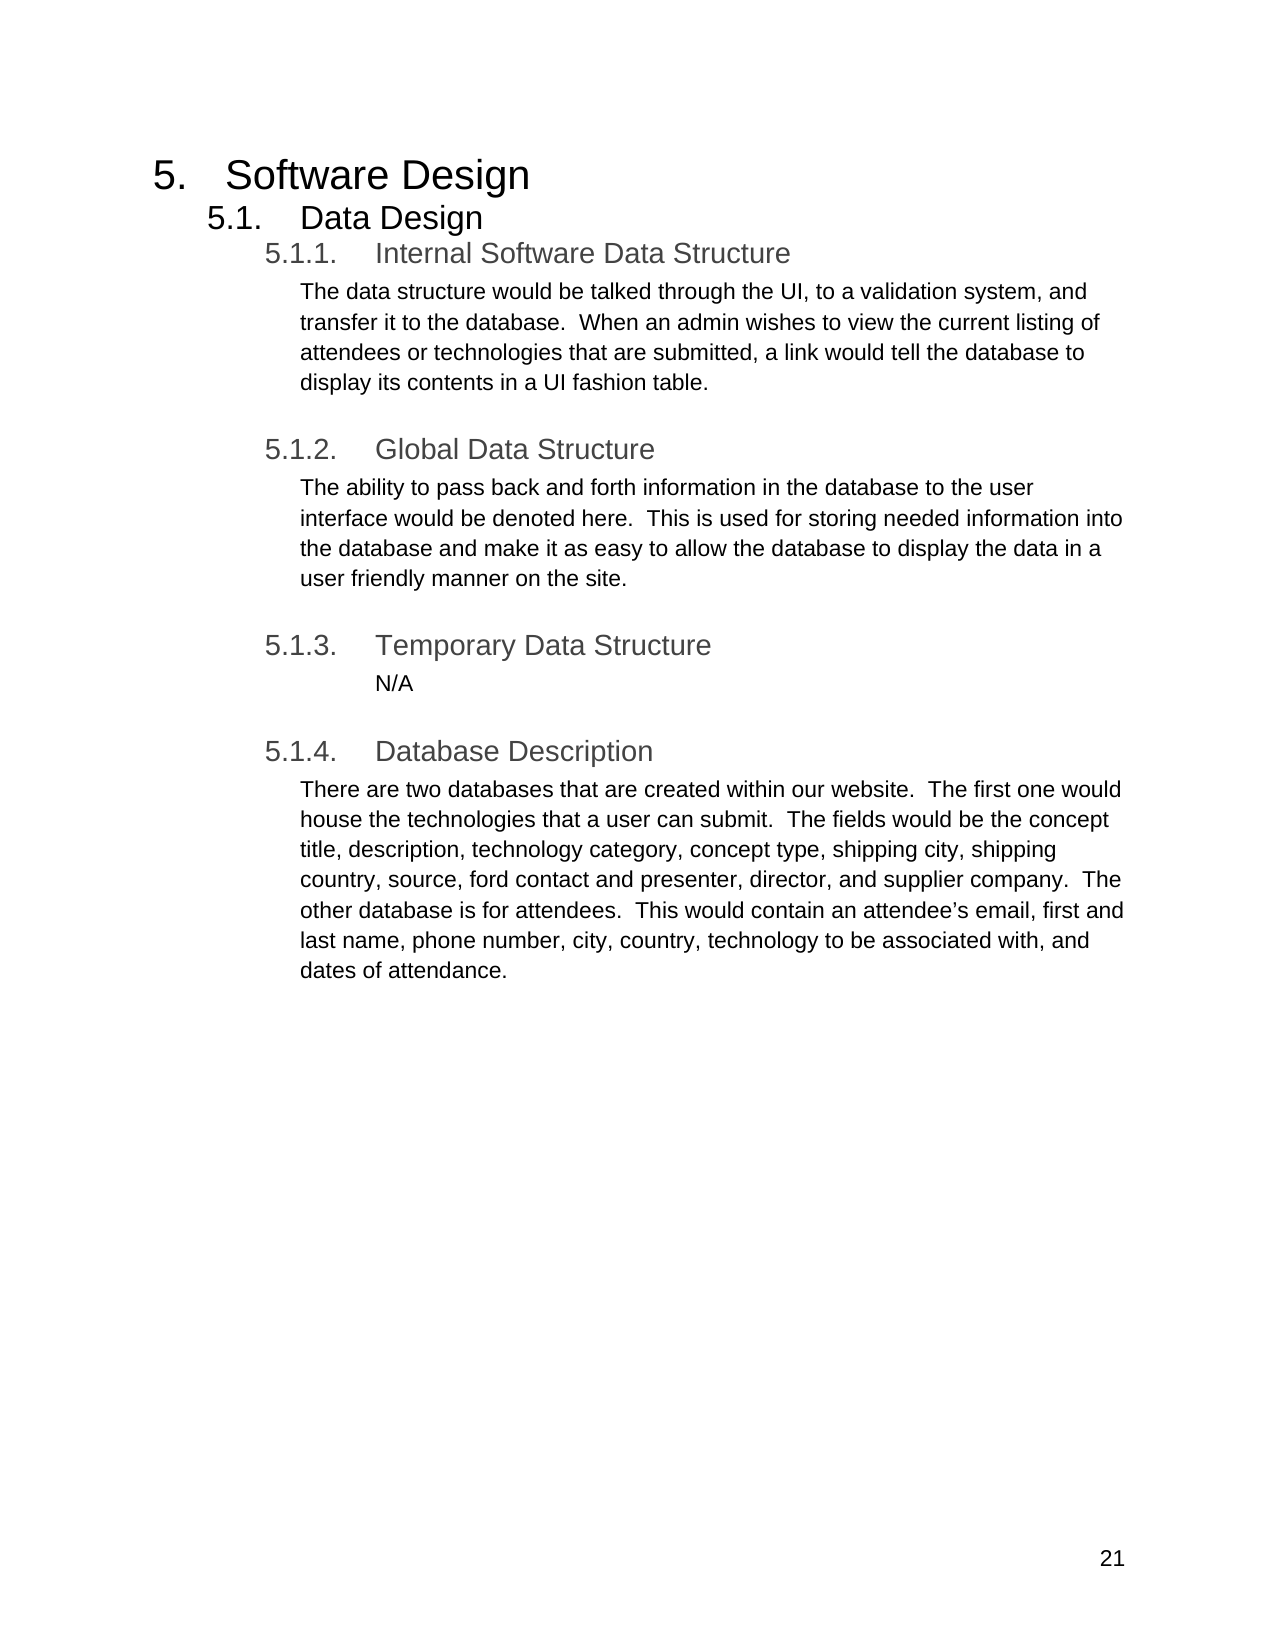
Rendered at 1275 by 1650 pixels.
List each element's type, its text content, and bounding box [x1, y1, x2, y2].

subtitle Database Description [337, 734, 1125, 767]
text The data structure would be talked through the UI, to a validation system, and transfer it to the database. When an admin wishes to view the current listing of attendees or technologies that are submitted, a link would tell the database to display its contents in a UI fashion table. [300, 278, 1125, 395]
text The ability to pass back and forth information in the database to the user interface would be denoted here. This is used for storing needed information into the database and make it as easy to allow the database to display the data in a user friendly manner on the site. [300, 474, 1125, 591]
subtitle Global Data Structure [337, 432, 1125, 466]
subtitle Software Design [187, 150, 1125, 198]
subtitle Data Design [262, 198, 1125, 236]
text N/A [375, 670, 1125, 697]
subtitle Internal Software Data Structure [337, 236, 1125, 270]
subtitle Temporary Data Structure [337, 628, 1125, 662]
text There are two databases that are created within our website. The first one would house the technologies that a user can submit. The fields would be the concept title, description, technology category, concept type, shipping city, shipping country, source, ford contact and presenter, director, and supplier company. The other database is for attendees. This would contain an attendee’s email, first and last name, phone number, city, country, technology to be associated with, and dates of attendance. [300, 776, 1125, 983]
